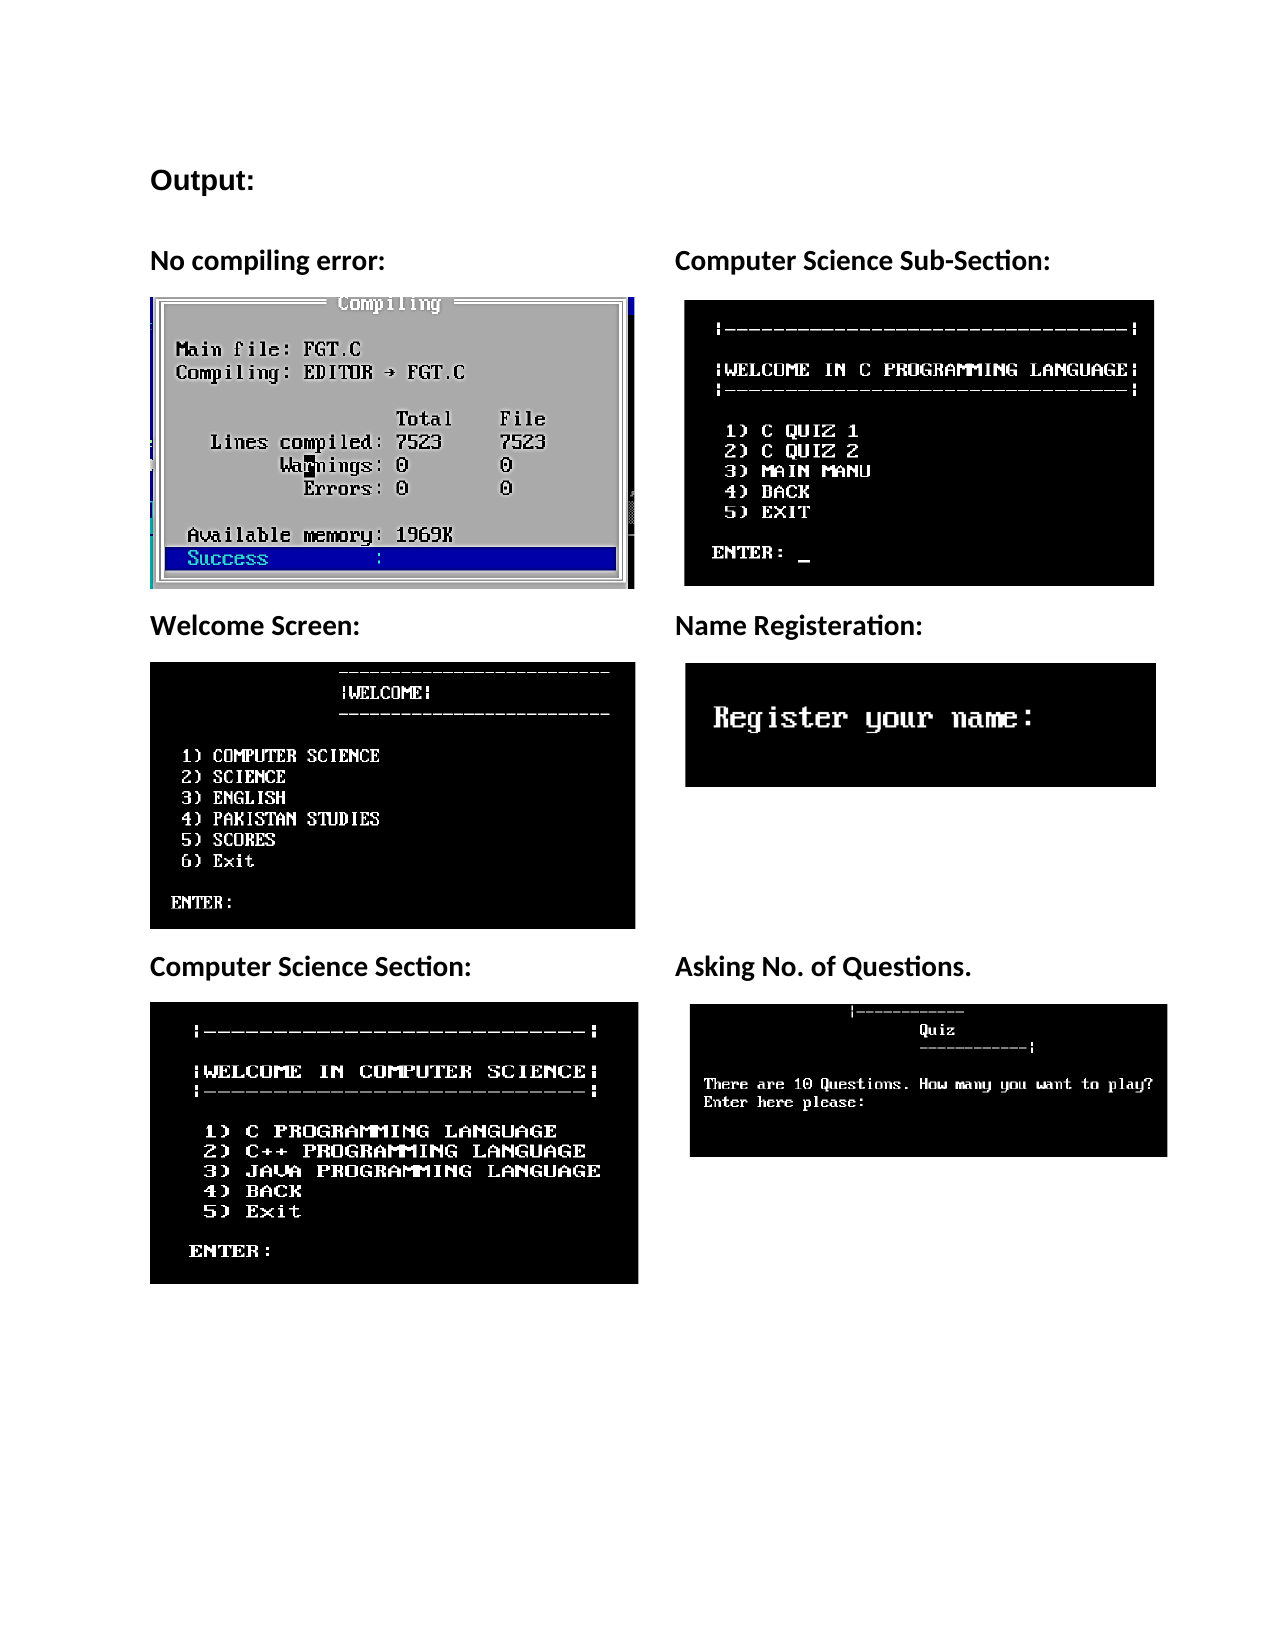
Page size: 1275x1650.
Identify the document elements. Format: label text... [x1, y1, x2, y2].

text Welcome Screen: Name Registeration: [150, 607, 1125, 643]
picture [150, 662, 636, 929]
picture [150, 297, 635, 589]
picture [684, 300, 1155, 586]
text Output: [150, 162, 1125, 196]
picture [685, 663, 1156, 787]
text No compiling error: Computer Science Sub-Section: [150, 242, 1125, 278]
text Computer Science Section: Asking No. of Questions. [150, 948, 1125, 983]
picture [150, 1002, 639, 1284]
picture [689, 1004, 1168, 1157]
